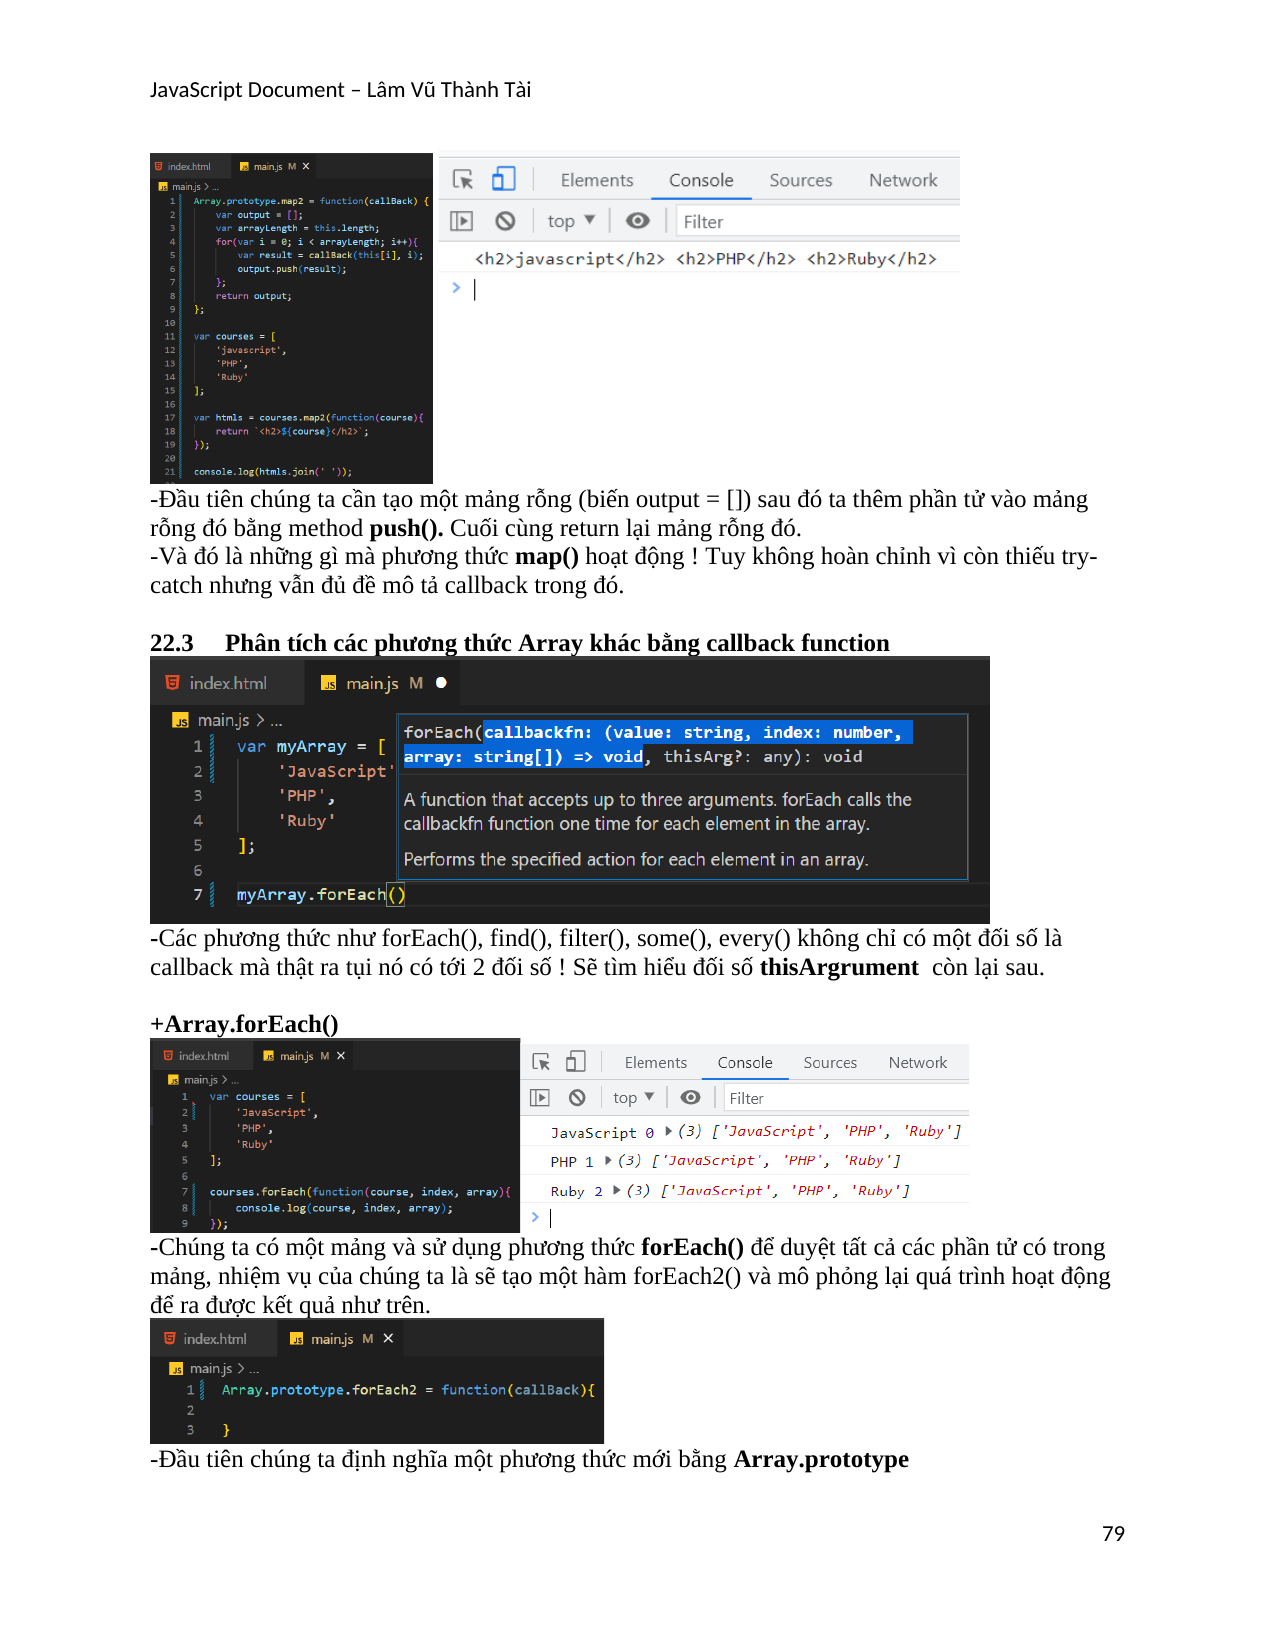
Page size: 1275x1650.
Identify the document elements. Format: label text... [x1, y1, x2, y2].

list -Các phương thức như forEach(), find(), filter(), some(), every() không chỉ có một đối số là callback mà thật ra tụi nó có tới 2 đối số ! Sẽ tìm hiểu đối số thisArgrument còn lại sau. [150, 923, 1125, 981]
picture [150, 1038, 970, 1233]
list -Chúng ta có một mảng và sử dụng phương thức forEach() để duyệt tất cả các phần tử có trong mảng, nhiệm vụ của chúng ta là sẽ tạo một hàm forEach2() và mô phỏng lại quá trình hoạt động để ra được kết quả như trên. [150, 1232, 1125, 1318]
list -Và đó là những gì mà phương thức map() hoạt động ! Tuy không hoàn chỉnh vì còn thiếu try-catch nhưng vẫn đủ đề mô tả callback trong đó. [150, 541, 1125, 599]
picture [438, 150, 960, 484]
list Phân tích các phương thức Array khác bằng callback function [150, 628, 1125, 656]
picture [150, 656, 990, 924]
picture [150, 153, 433, 484]
picture [150, 1318, 605, 1444]
list -Đầu tiên chúng ta định nghĩa một phương thức mới bằng Array.prototype [150, 1444, 1125, 1473]
list +Array.forEach() [150, 1009, 1125, 1038]
list -Đầu tiên chúng ta cần tạo một mảng rỗng (biến output = []) sau đó ta thêm phần tử vào mảng rỗng đó bằng method push(). Cuối cùng return lại mảng rỗng đó. [150, 484, 1125, 541]
